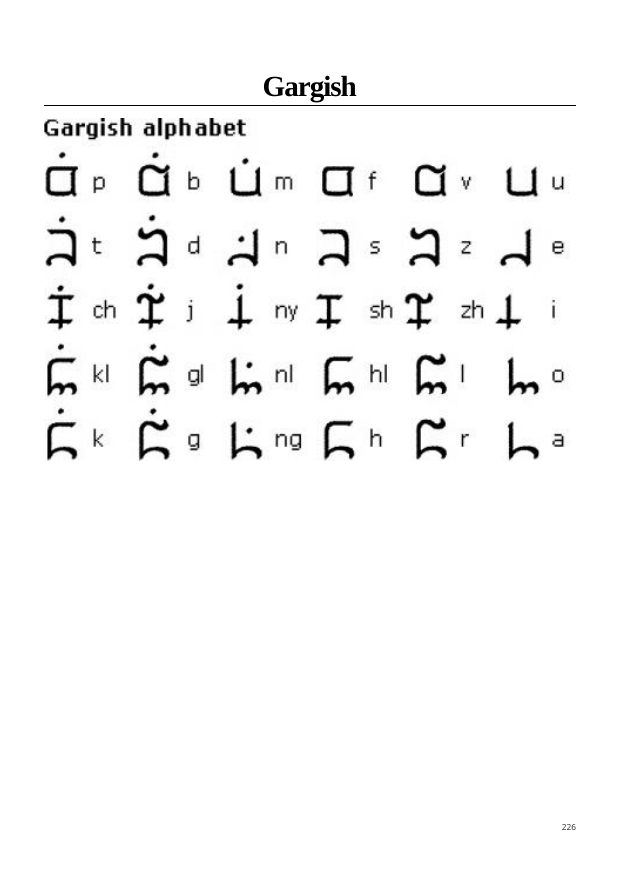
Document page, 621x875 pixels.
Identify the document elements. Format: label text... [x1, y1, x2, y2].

picture [44, 118, 576, 461]
subtitle Gargish [44, 69, 576, 105]
